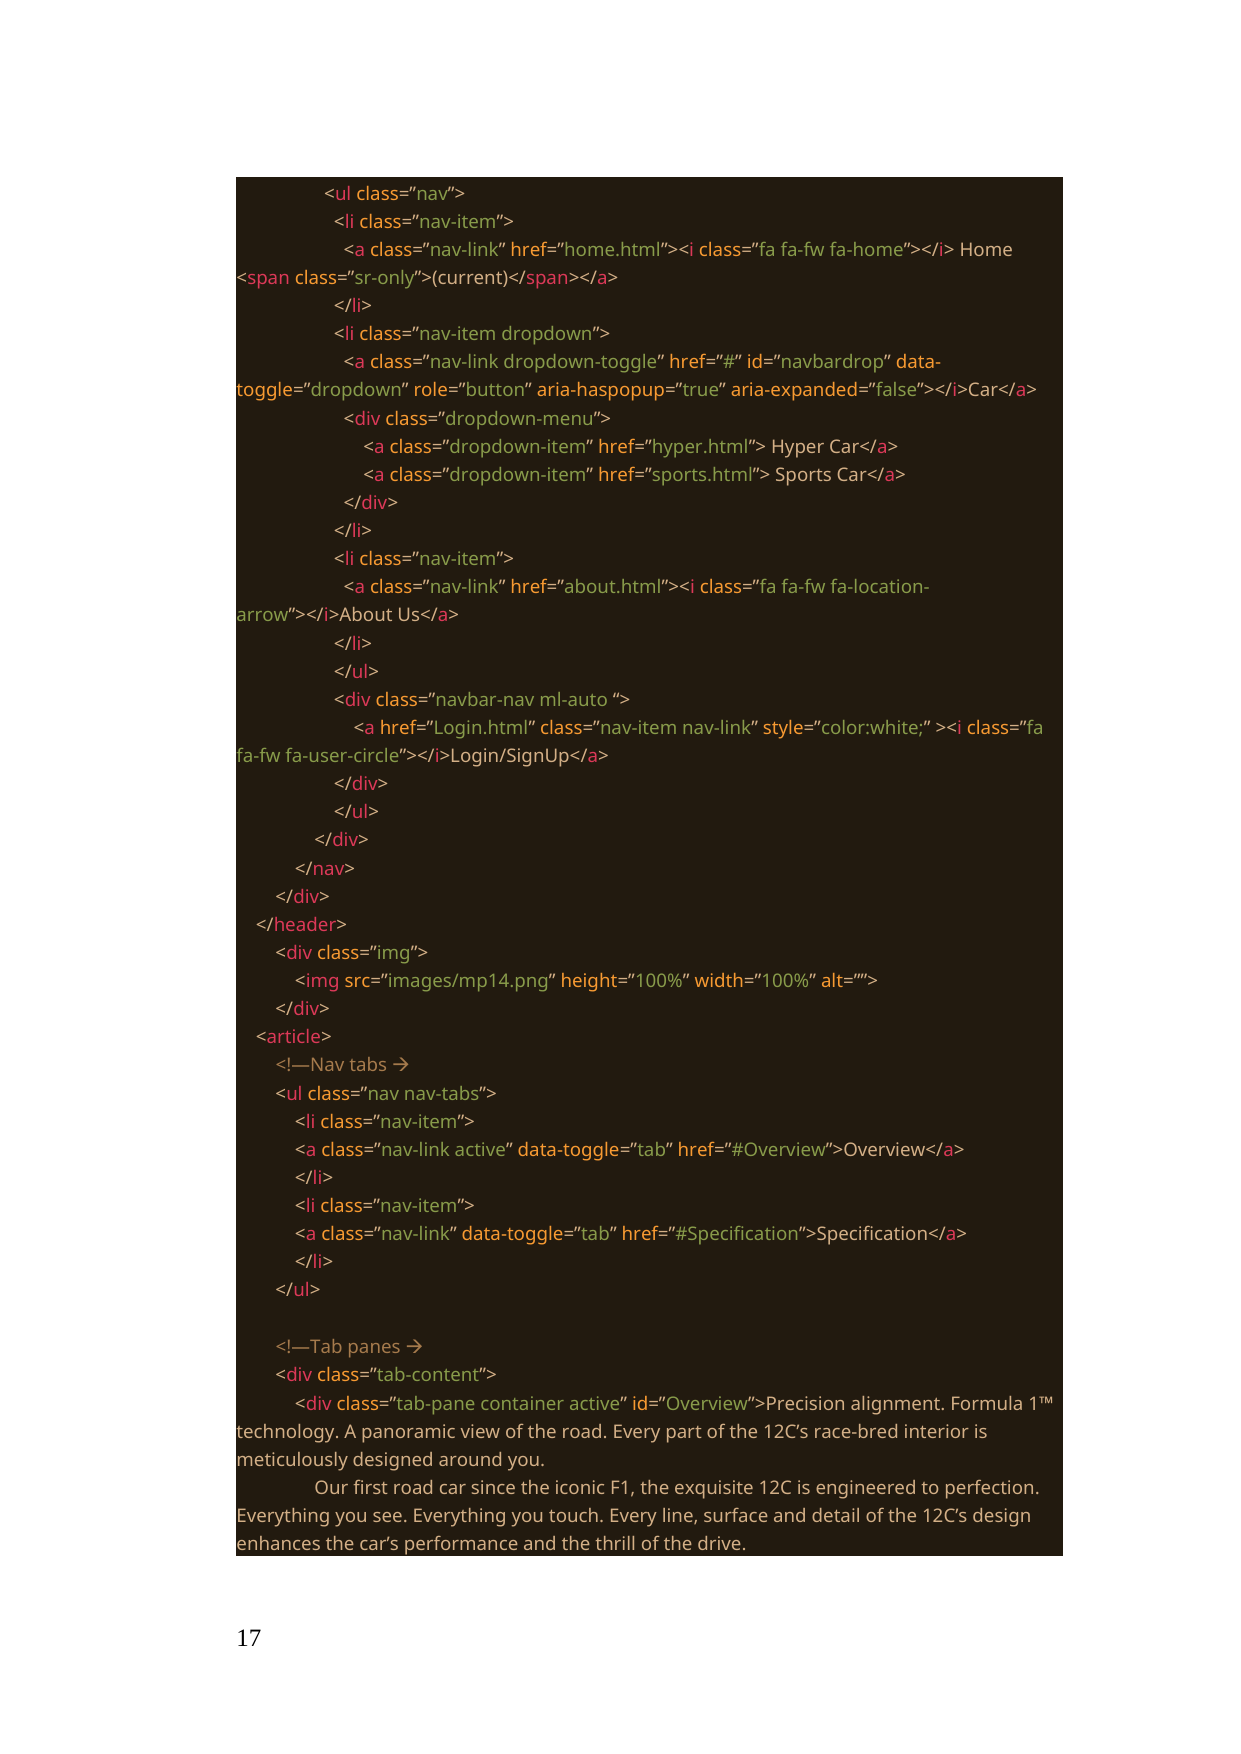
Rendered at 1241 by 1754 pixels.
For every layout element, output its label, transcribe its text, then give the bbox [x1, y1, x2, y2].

text <li class=”nav-item”> [236, 1190, 1063, 1218]
text <a class=”dropdown-item” href=”sports.html”> Sports Car</a> [236, 458, 1063, 487]
text </li> [236, 1246, 1063, 1274]
text <a class=”nav-link” href=”about.html”><i class=”fa fa-fw fa-location-arrow”></i>About Us</a> [236, 571, 1063, 627]
text <div class=”tab-pane container active” id=”Overview”>Precision alignment. Formula 1™ technology. A panoramic view of the road. Every part of the 12C’s race-bred interior is meticulously designed around you. [236, 1387, 1063, 1472]
text <a class=”nav-link” data-toggle=”tab” href=”#Specification”>Specification</a> [236, 1218, 1063, 1246]
text <div class=”dropdown-menu”> [236, 402, 1063, 430]
text <a href=”Login.html” class=”nav-item nav-link” style=”color:white;” ><i class=”fa fa-fw fa-user-circle”></i>Login/SignUp</a> [236, 712, 1063, 768]
text </li> [236, 627, 1063, 655]
text </ul> [236, 1274, 1063, 1302]
text <ul class=”nav”> [236, 177, 1063, 205]
text <div class=”img”> [236, 937, 1063, 965]
text </li> [236, 290, 1063, 318]
text <li class=”nav-item”> [236, 543, 1063, 571]
text <div class=”tab-content”> [236, 1359, 1063, 1387]
text </div> [236, 487, 1063, 515]
text <!—Tab panes [236, 1331, 1063, 1359]
text <img src=”images/mp14.png” height=”100%” width=”100%” alt=””> [236, 965, 1063, 993]
text </div> [236, 880, 1063, 908]
text </div> [236, 768, 1063, 796]
text <a class=”nav-link active” data-toggle=”tab” href=”#Overview”>Overview</a> [236, 1133, 1063, 1162]
text Our first road car since the iconic F1, the exquisite 12C is engineered to perfection. Everything you see. Everything you touch. Every line, surface and detail of the 12C’s design enhances the car’s performance and the thrill of the drive. [236, 1472, 1063, 1556]
text </nav> [236, 852, 1063, 880]
text <li class=”nav-item”> [236, 205, 1063, 233]
text </div> [236, 993, 1063, 1021]
text <a class=”dropdown-item” href=”hyper.html”> Hyper Car</a> [236, 430, 1063, 458]
text </ul> [236, 796, 1063, 824]
text <li class=”nav-item dropdown”> [236, 318, 1063, 346]
text </div> [236, 824, 1063, 852]
text <div class=”navbar-nav ml-auto “> [236, 683, 1063, 712]
text <a class=”nav-link dropdown-toggle” href=”#” id=”navbardrop” data-toggle=”dropdown” role=”button” aria-haspopup=”true” aria-expanded=”false”></i>Car</a> [236, 346, 1063, 402]
text <ul class=”nav nav-tabs”> [236, 1077, 1063, 1105]
text </ul> [236, 655, 1063, 683]
text <li class=”nav-item”> [236, 1105, 1063, 1133]
text </li> [236, 515, 1063, 543]
text </li> [236, 1162, 1063, 1190]
text <!—Nav tabs [236, 1049, 1063, 1077]
text <a class=”nav-link” href=”home.html”><i class=”fa fa-fw fa-home”></i> Home <span class=”sr-only”>(current)</span></a> [236, 233, 1063, 290]
text <article> [236, 1021, 1063, 1049]
text </header> [236, 908, 1063, 937]
